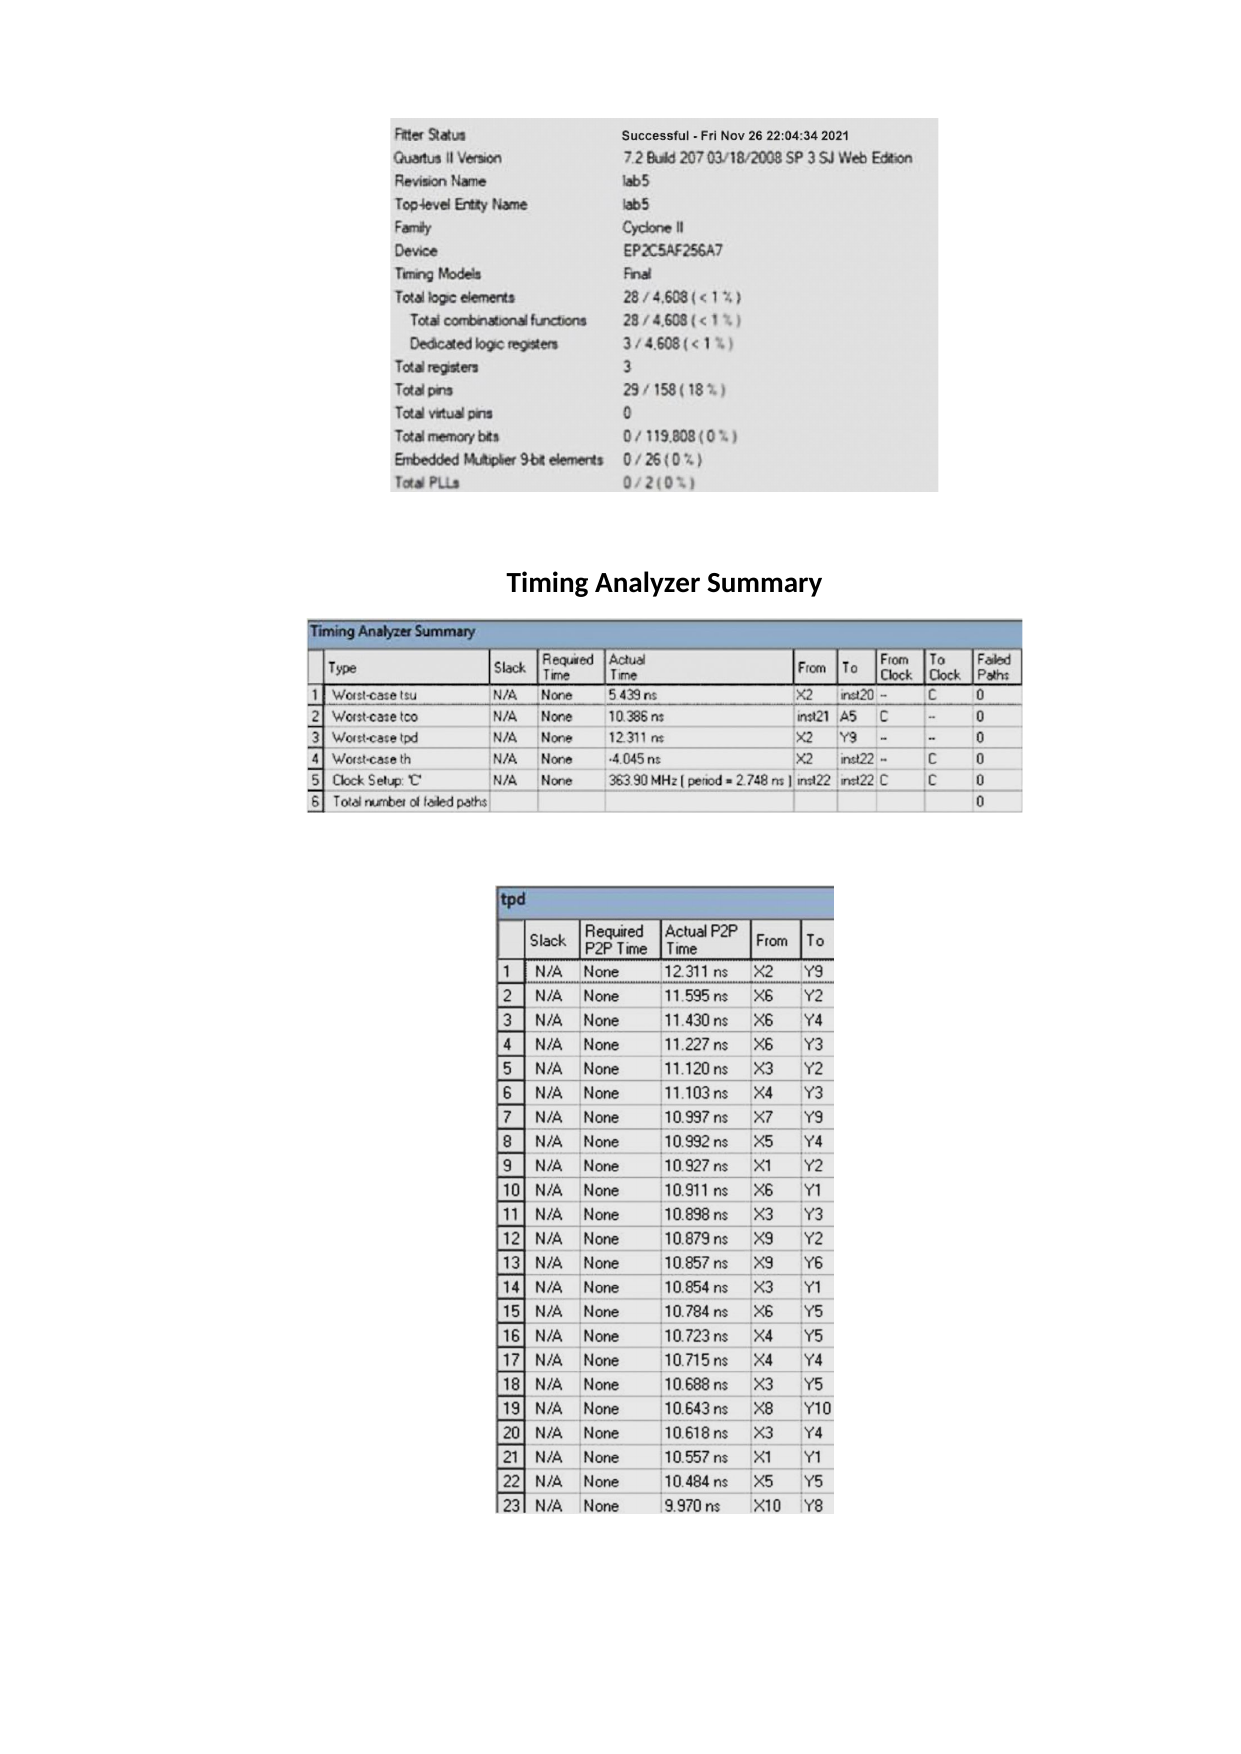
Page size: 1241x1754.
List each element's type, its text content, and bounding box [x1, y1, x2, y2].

picture [306, 618, 1023, 813]
picture [390, 118, 939, 492]
picture [495, 885, 834, 1514]
text Timing Analyzer Summary [177, 564, 1152, 600]
